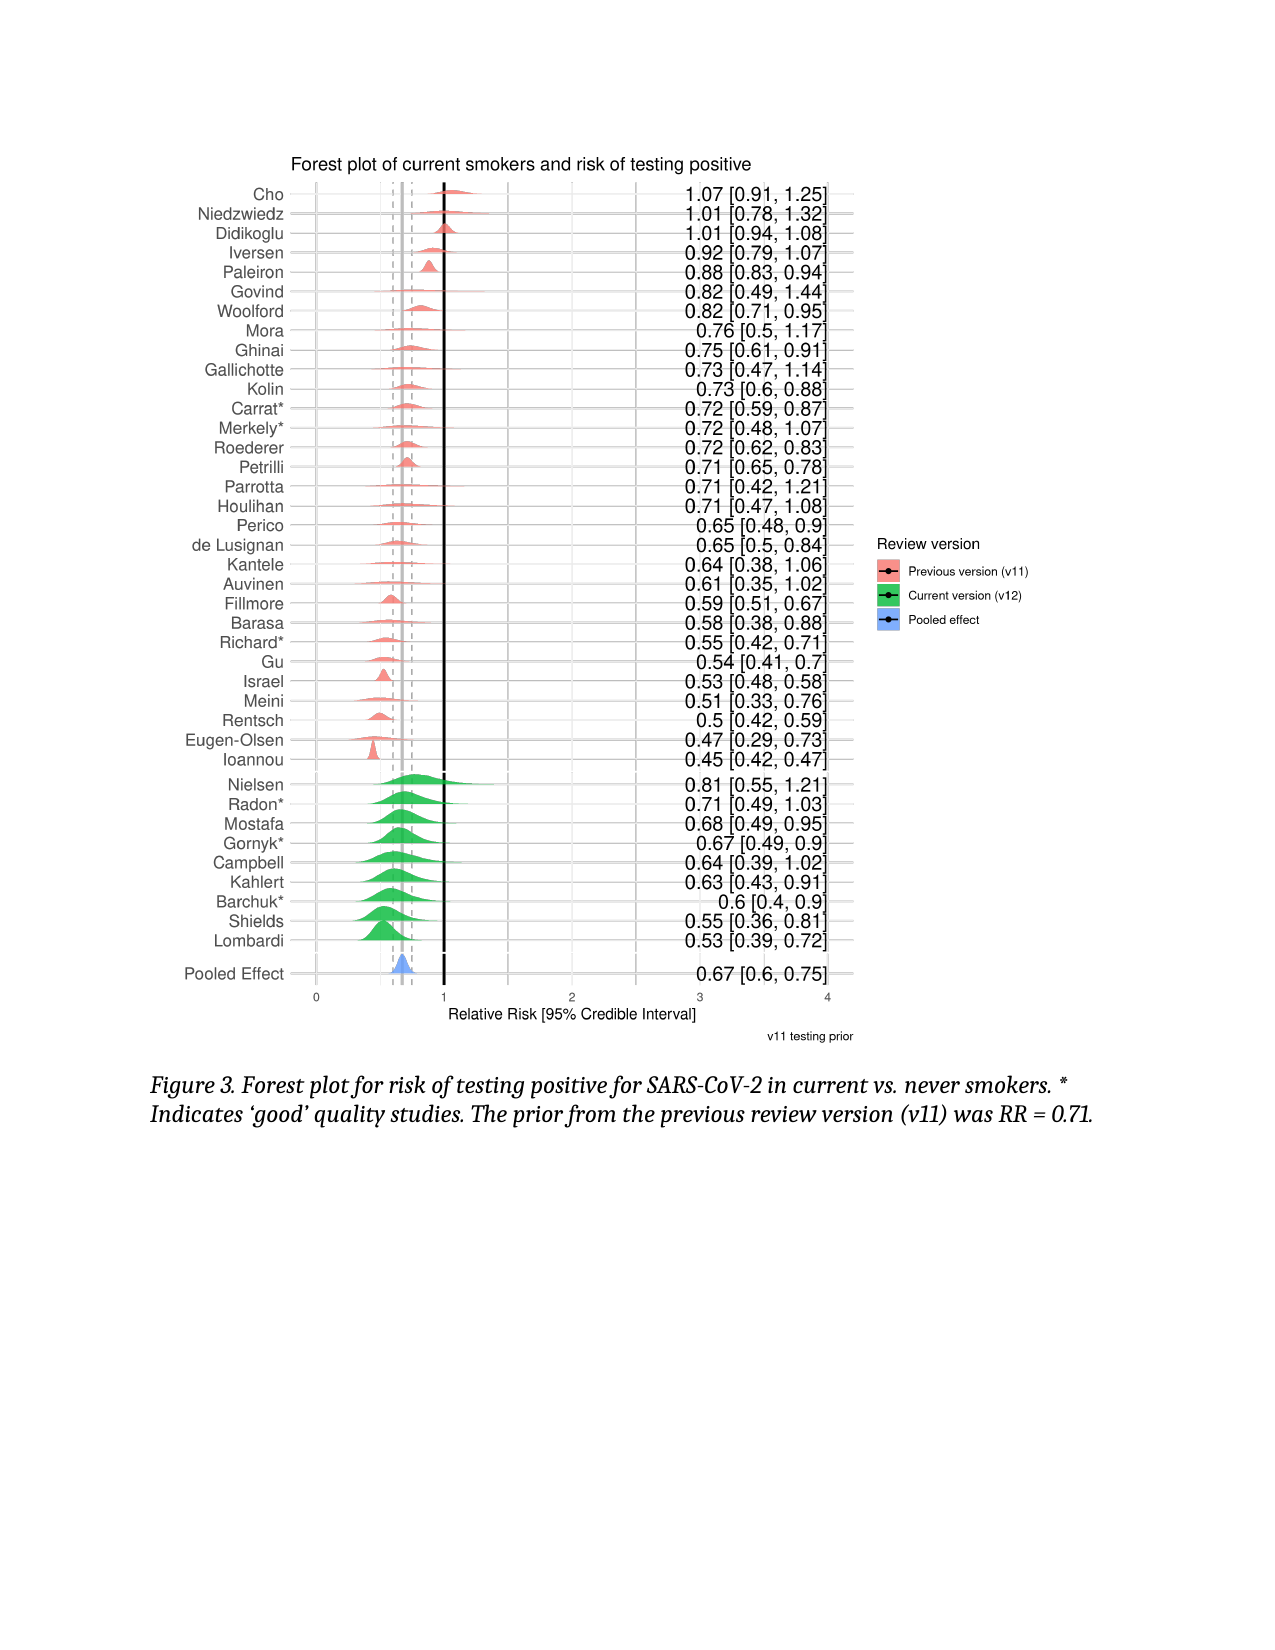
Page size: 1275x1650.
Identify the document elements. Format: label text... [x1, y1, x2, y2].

text Figure 3. Forest plot for risk of testing positive for SARS-CoV-2 in current vs. never smokers. * Indicates ‘good’ quality studies. The prior from the previous review version (v11) was RR = 0.71. [150, 1071, 1125, 1128]
picture [168, 150, 1044, 1051]
